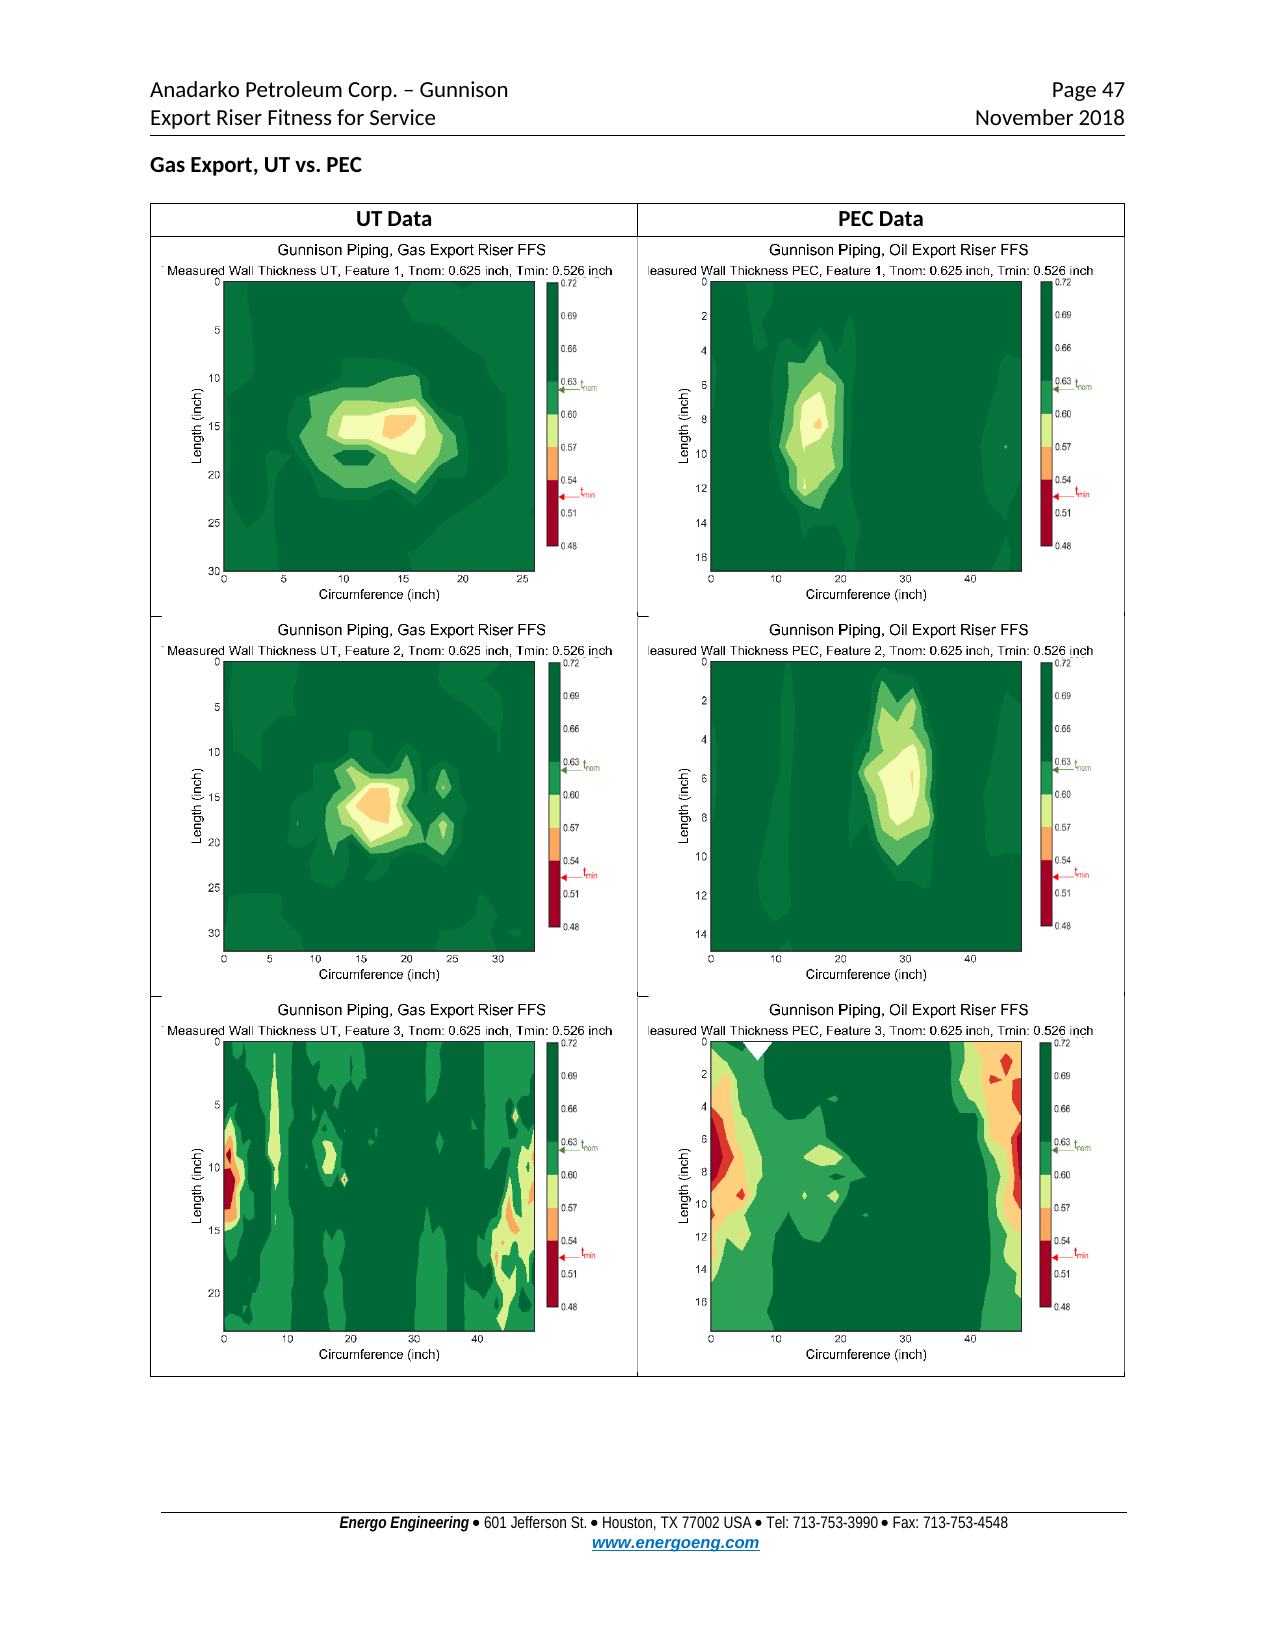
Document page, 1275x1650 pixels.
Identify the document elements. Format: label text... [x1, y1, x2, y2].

picture [648, 616, 1125, 992]
table_header UT Data [151, 204, 637, 236]
picture [648, 237, 1125, 612]
picture [161, 996, 638, 1372]
text Gas Export, UT vs. PEC [150, 150, 1125, 178]
table_cell [638, 997, 1124, 1376]
table_cell [151, 997, 637, 1376]
table_header PEC Data [638, 204, 1124, 236]
table_cell [151, 237, 637, 616]
table_cell [151, 617, 637, 996]
picture [161, 616, 638, 992]
picture [161, 237, 638, 612]
picture [648, 996, 1125, 1372]
table_cell [638, 237, 1124, 616]
table_cell [638, 617, 1124, 996]
